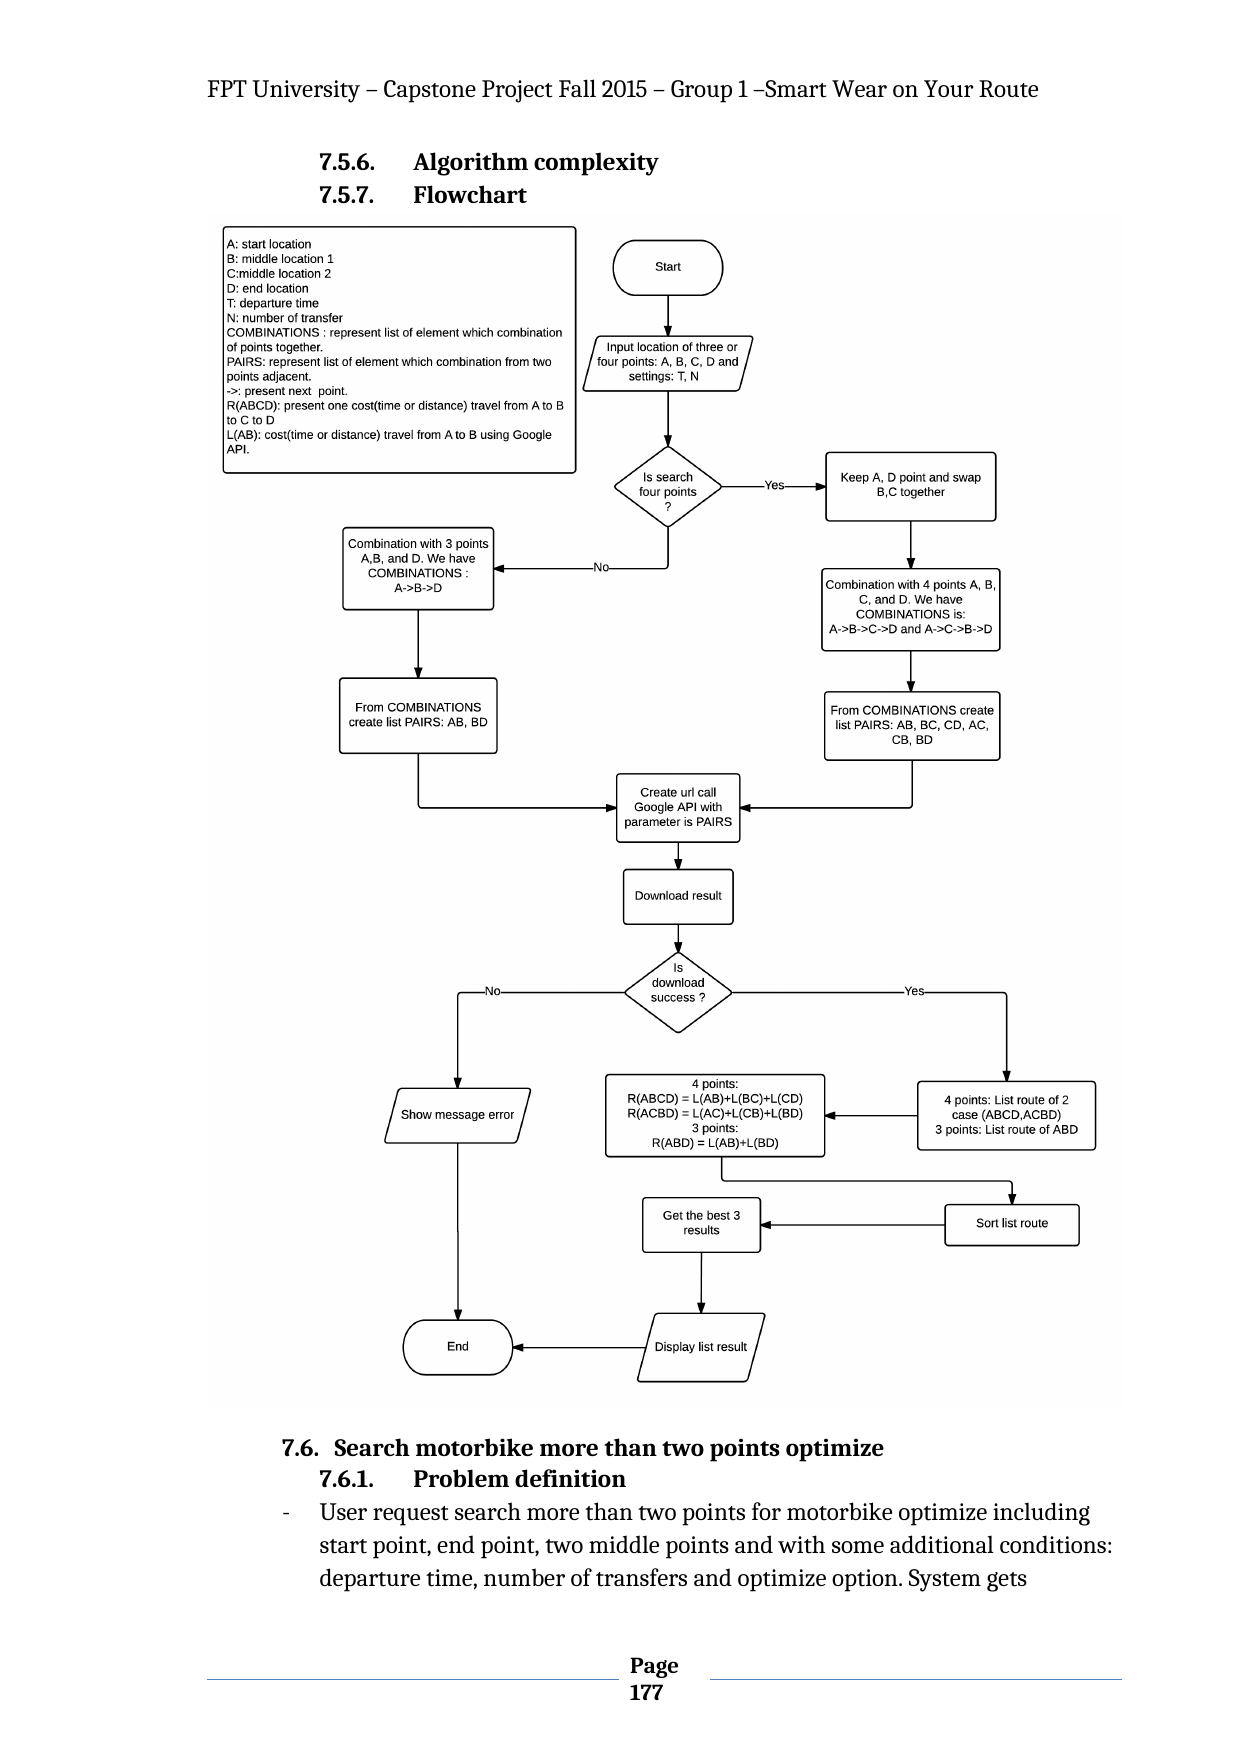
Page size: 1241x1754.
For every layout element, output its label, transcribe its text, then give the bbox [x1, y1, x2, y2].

subtitle Algorithm complexity [319, 148, 1122, 176]
subtitle Problem definition [319, 1465, 1122, 1493]
subtitle Flowchart [319, 181, 1122, 209]
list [282, 1498, 1122, 1593]
picture [206, 213, 1123, 1409]
subtitle Search motorbike more than two points optimize [282, 1434, 1122, 1462]
